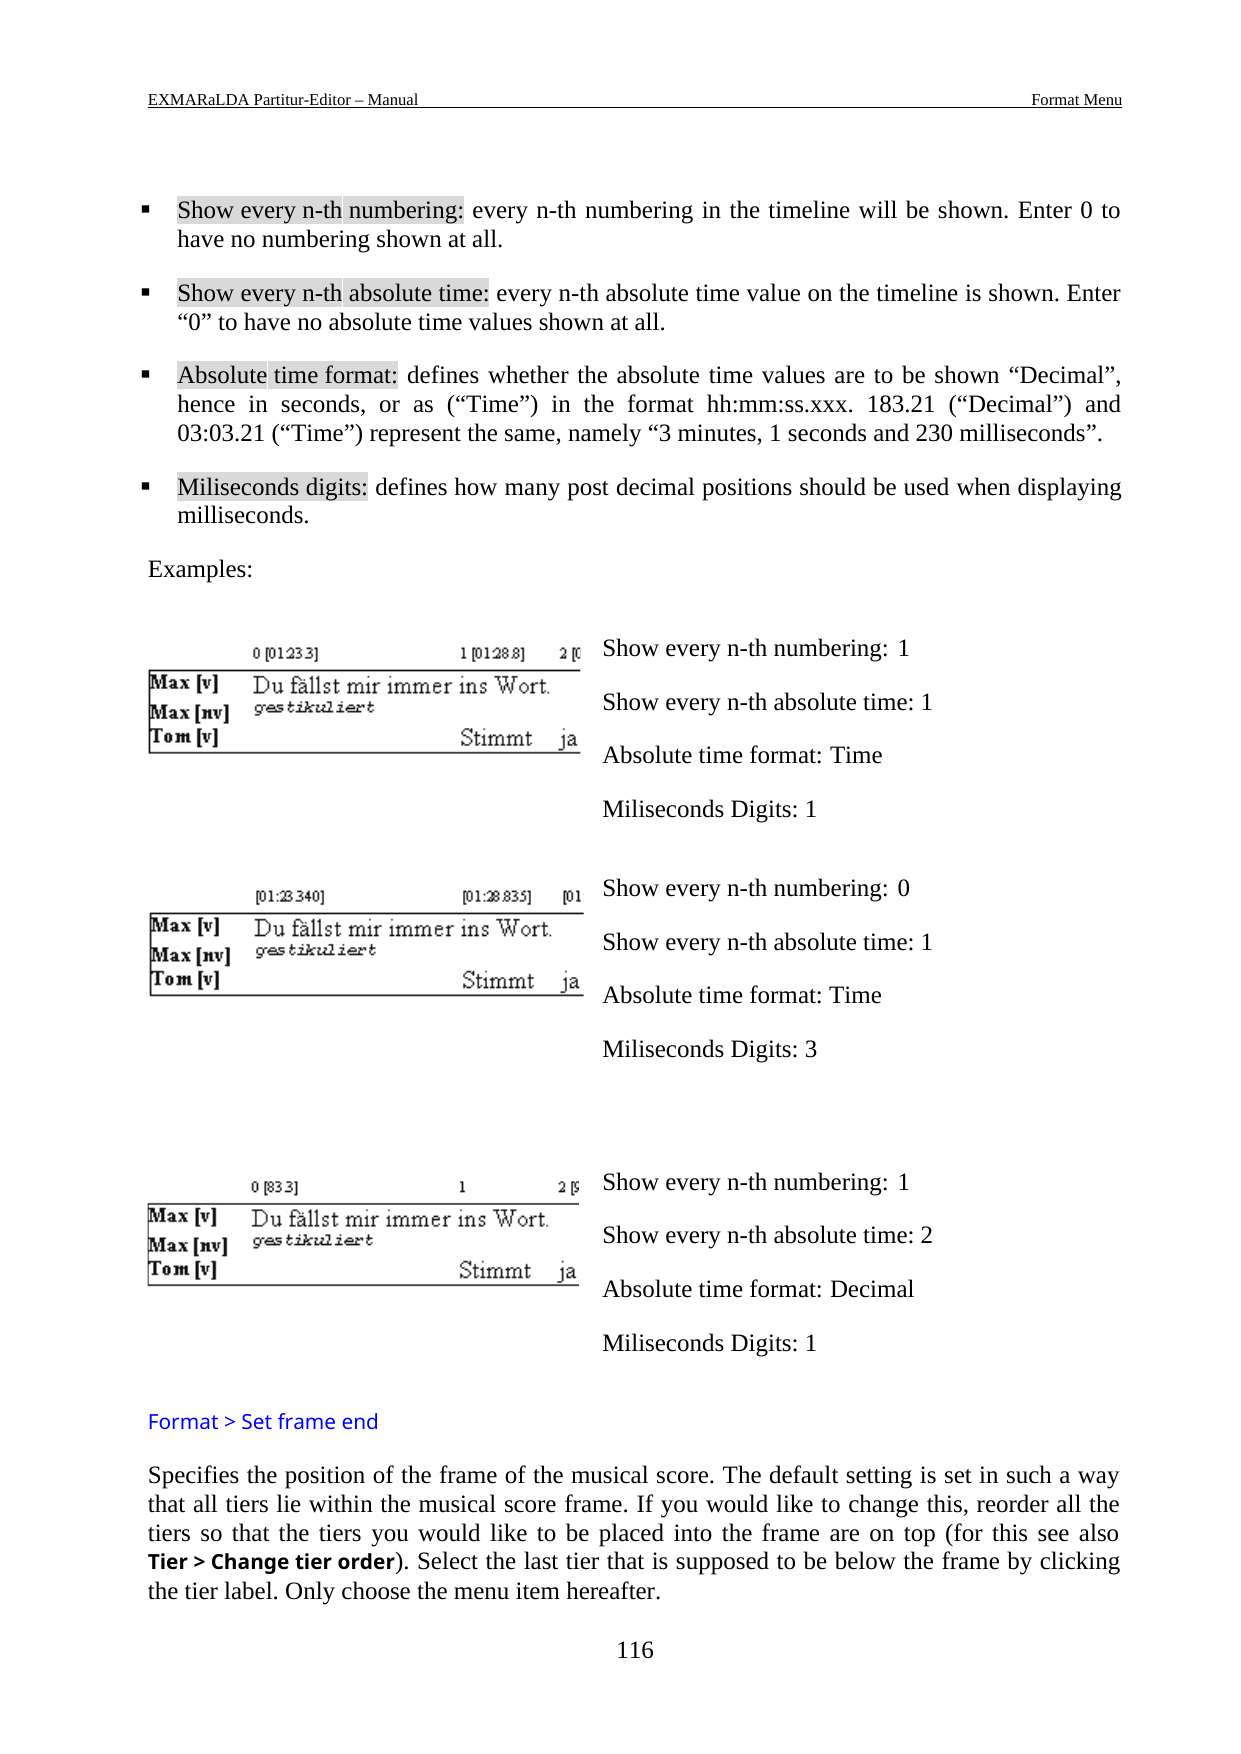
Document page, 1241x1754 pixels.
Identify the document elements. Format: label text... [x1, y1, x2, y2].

subtitle Format > Set frame end [148, 1407, 1122, 1435]
text Specifies the position of the frame of the musical score. The default setting is set in such a way that all tiers lie within the musical score frame. If you would like to change this, reorder all the tiers so that the tiers you would like to be placed into the frame are on top (for this see also Tier > Change tier order). Select the last tier that is supposed to be below the frame by clicking the tier label. Only choose the menu item hereafter. [148, 1460, 1122, 1605]
text Examples: [148, 554, 1122, 583]
picture [147, 633, 581, 765]
picture [147, 873, 584, 1009]
table_cell Show every n-th numbering: 0 Show every n-th absolute time: 1 Absolute time format: Time Miliseconds Digits: 3 [591, 848, 1122, 1142]
text Show every n-th numbering: every n-th numbering in the timeline will be shown. Enter 0 to have no numbering shown at all. [139, 196, 1122, 253]
picture [147, 1166, 579, 1294]
text Miliseconds digits: defines how many post decimal positions should be used when displaying milliseconds. [139, 472, 1122, 529]
table_header [136, 608, 591, 848]
text Show every n-th absolute time: every n-th absolute time value on the timeline is shown. Enter “0” to have no absolute time values shown at all. [139, 278, 1122, 336]
text Absolute time format: defines whether the absolute time values are to be shown “Decimal”, hence in seconds, or as (“Time”) in the format hh:mm:ss.xxx. 183.21 (“Decimal”) and 03:03.21 (“Time”) represent the same, namely “3 minutes, 1 seconds and 230 milliseconds”. [139, 361, 1122, 447]
table_cell Show every n-th numbering: 1 Show every n-th absolute time: 2 Absolute time format: Decimal Miliseconds Digits: 1 [591, 1142, 1122, 1382]
table_cell [136, 1142, 591, 1382]
table_cell [136, 848, 591, 1142]
table_header Show every n-th numbering: 1 Show every n-th absolute time: 1 Absolute time format: Time Miliseconds Digits: 1 [591, 608, 1122, 848]
